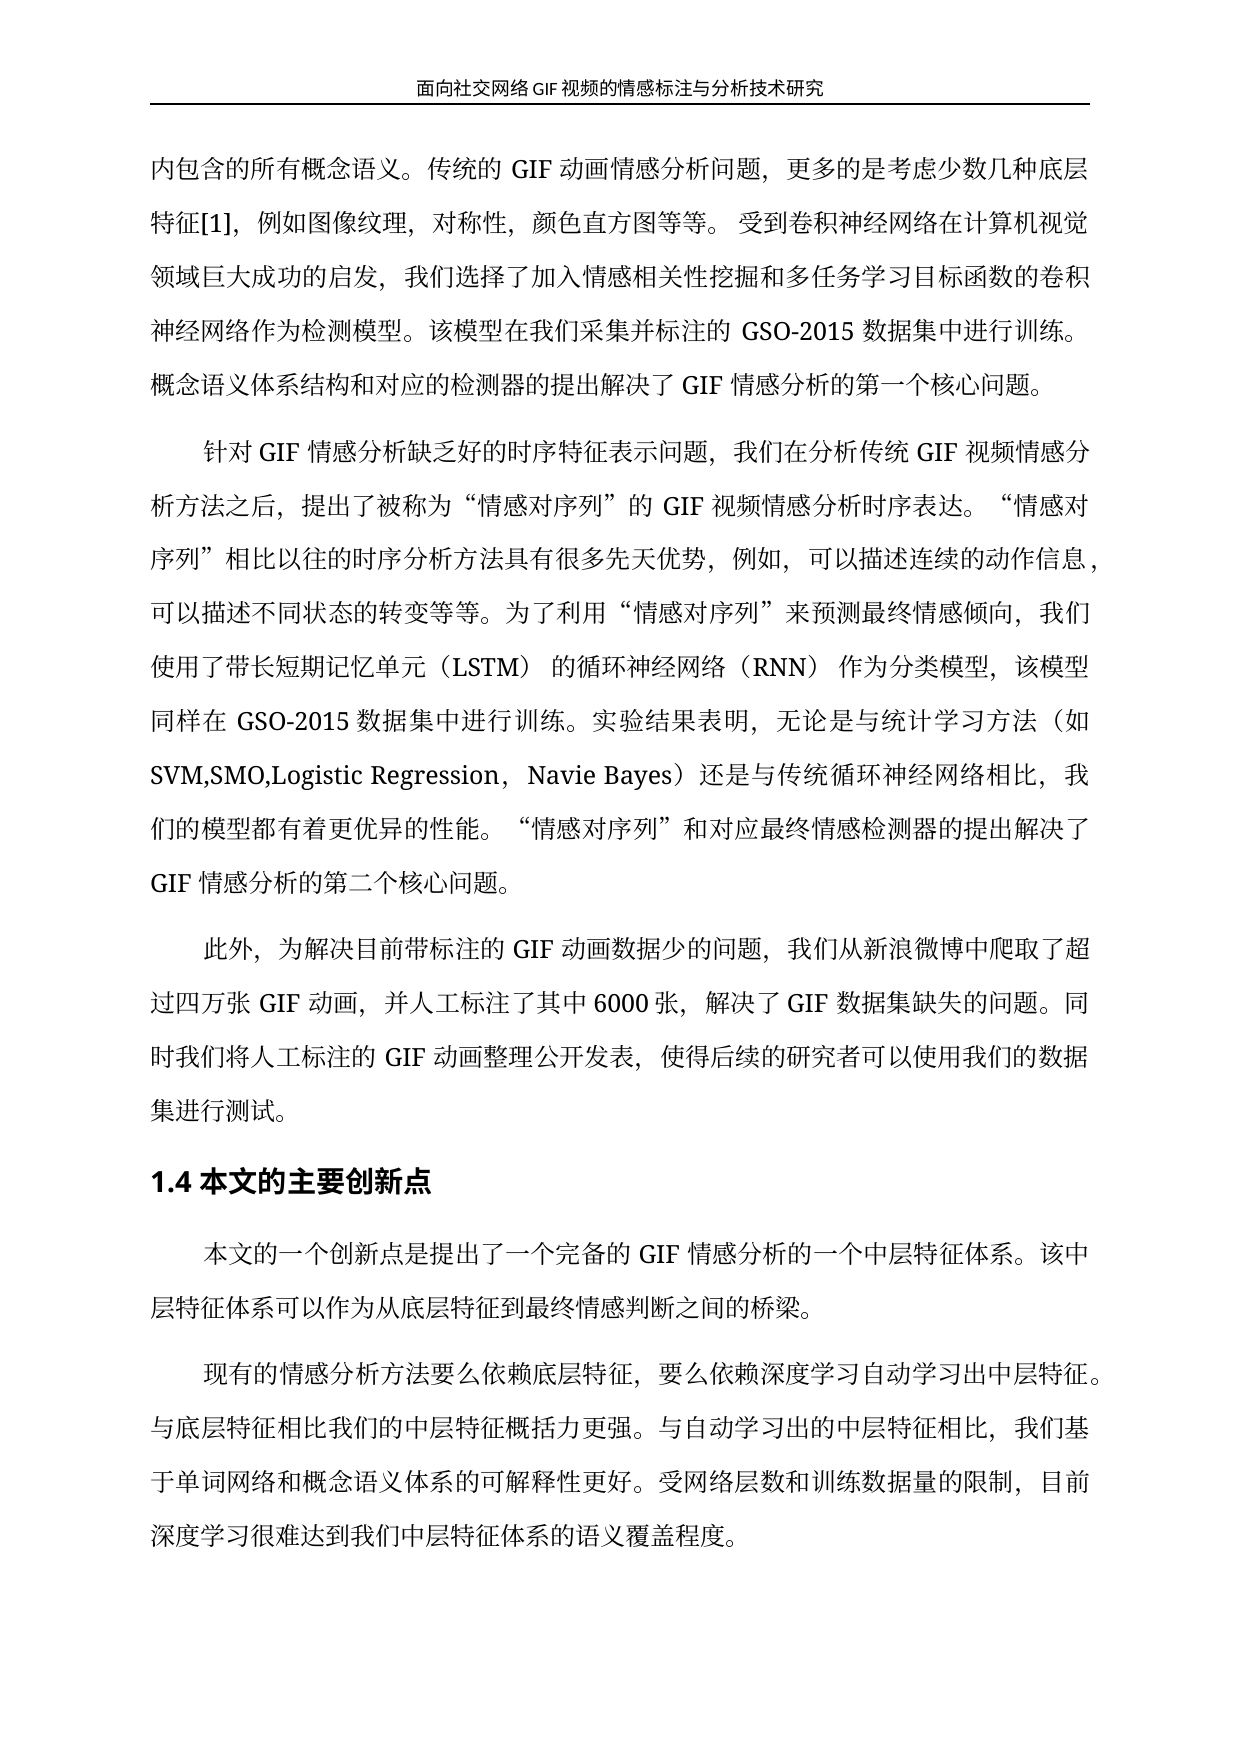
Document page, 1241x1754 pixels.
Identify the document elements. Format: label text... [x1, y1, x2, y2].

text 现有的情感分析方法要么依赖底层特征，要么依赖深度学习自动学习出中层特征。与底层特征相比我们的中层特征概括力更强。与自动学习出的中层特征相比，我们基于单词网络和概念语义体系的可解释性更好。受网络层数和训练数据量的限制，目前深度学习很难达到我们中层特征体系的语义覆盖程度。 [150, 1355, 1090, 1552]
text 1.4 本文的主要创新点 [150, 1158, 1090, 1201]
text 本文的一个创新点是提出了一个完备的 GIF 情感分析的一个中层特征体系。该中层特征体系可以作为从底层特征到最终情感判断之间的桥梁。 [150, 1234, 1090, 1324]
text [150, 150, 1090, 402]
text 此外，为解决目前带标注的 GIF 动画数据少的问题，我们从新浪微博中爬取了超过四万张 GIF 动画，并人工标注了其中6000张，解决了GIF 数据集缺失的问题。同时我们将人工标注的 GIF 动画整理公开发表，使得后续的研究者可以使用我们的数据集进行测试。 [150, 930, 1090, 1128]
text 针对GIF 情感分析缺乏好的时序特征表示问题，我们在分析传统 GIF 视频情感分析方法之后，提出了被称为“情感对序列”的 GIF 视频情感分析时序表达。“情感对序列”相比以往的时序分析方法具有很多先天优势，例如，可以描述连续的动作信息，可以描述不同状态的转变等等。为了利用“情感对序列”来预测最终情感倾向，我们使用了带长短期记忆单元（LSTM） 的循环神经网络（RNN） 作为分类模型，该模型同样在 GSO-2015数据集中进行训练。实验结果表明，无论是与统计学习方法（如 SVM,SMO,Logistic Regression，Navie Bayes）还是与传统循环神经网络相比，我们的模型都有着更优异的性能。“情感对序列”和对应最终情感检测器的提出解决了 GIF 情感分析的第二个核心问题。 [150, 432, 1090, 900]
